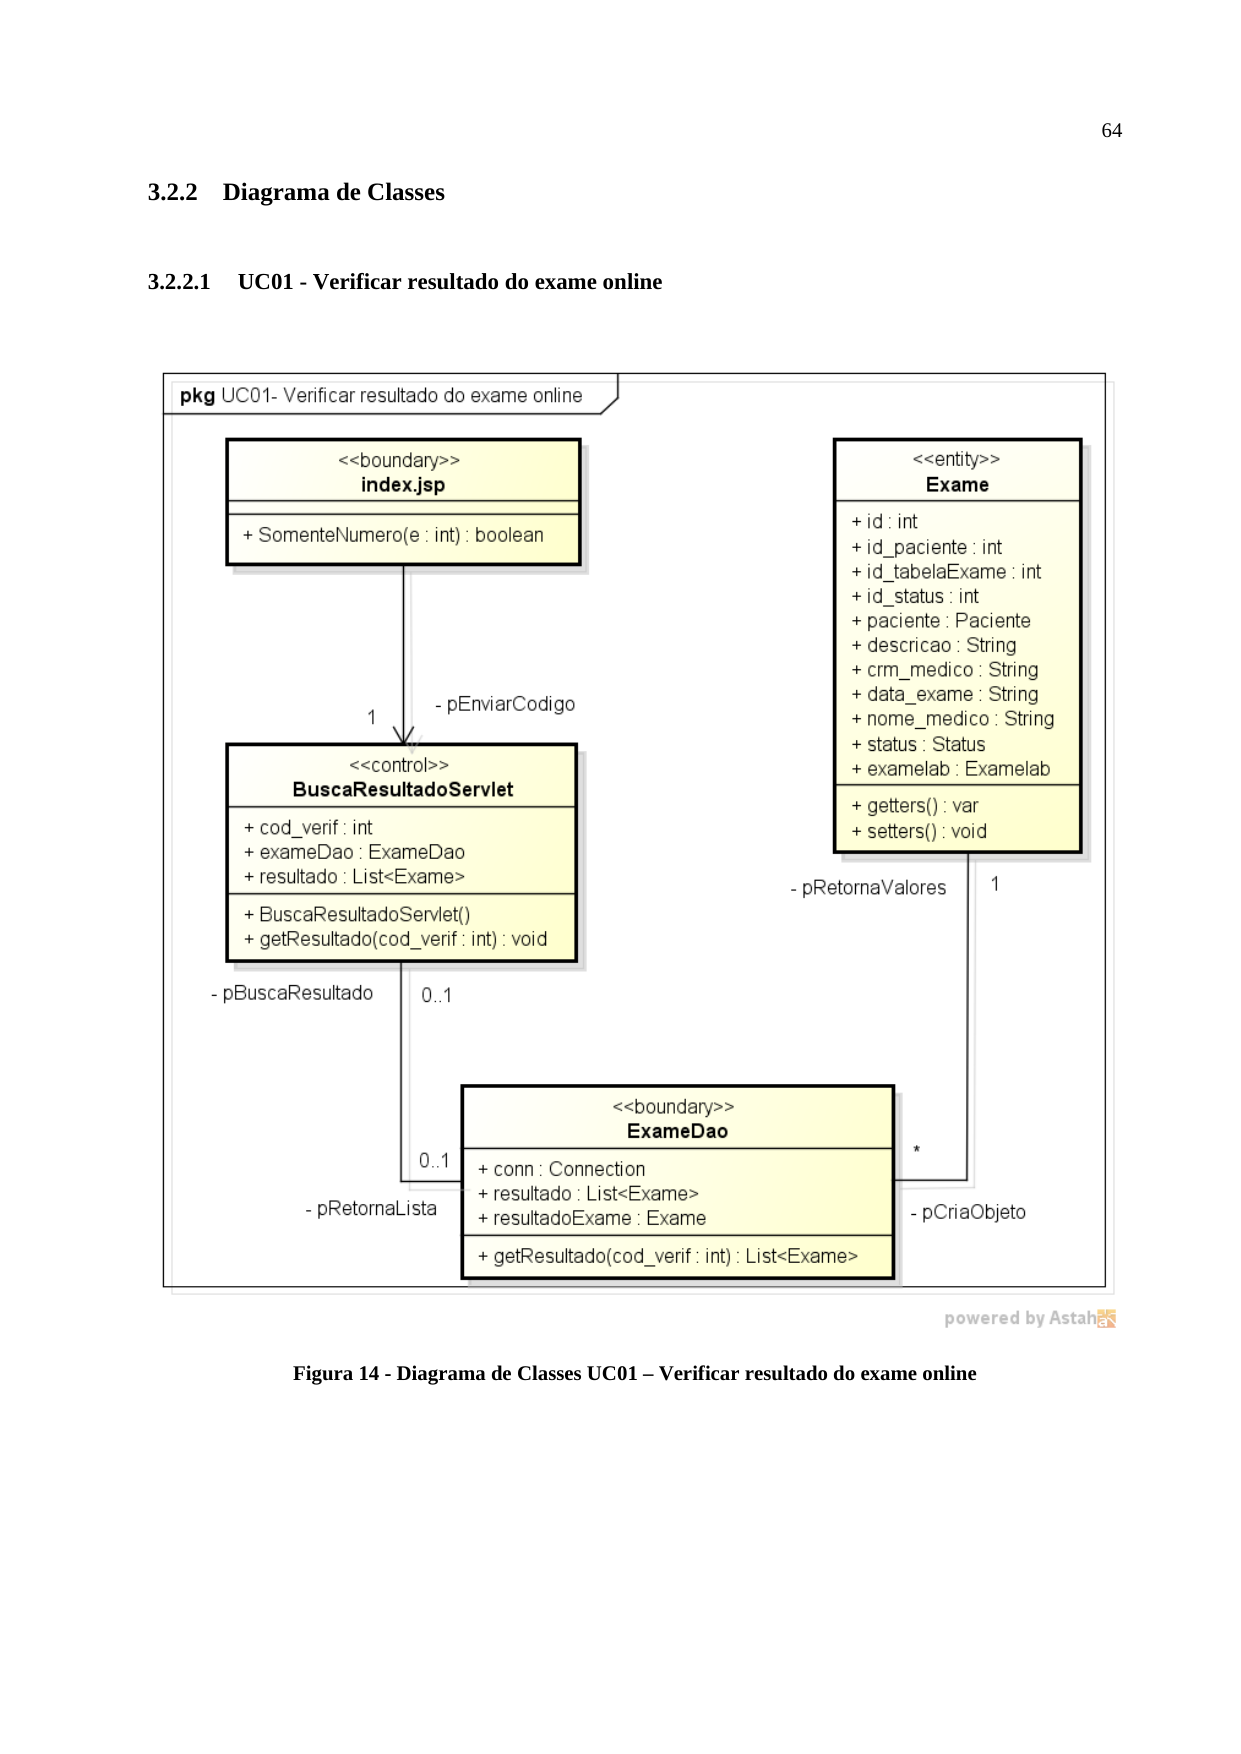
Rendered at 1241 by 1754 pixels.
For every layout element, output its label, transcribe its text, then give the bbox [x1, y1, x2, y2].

subtitle Diagrama de Classes [148, 177, 1122, 206]
text Figura 14 - Diagrama de Classes UC01 – Verificar resultado do exame online [148, 1361, 1122, 1385]
subtitle UC01 - Verificar resultado do exame online [148, 268, 1122, 295]
picture [147, 357, 1122, 1334]
